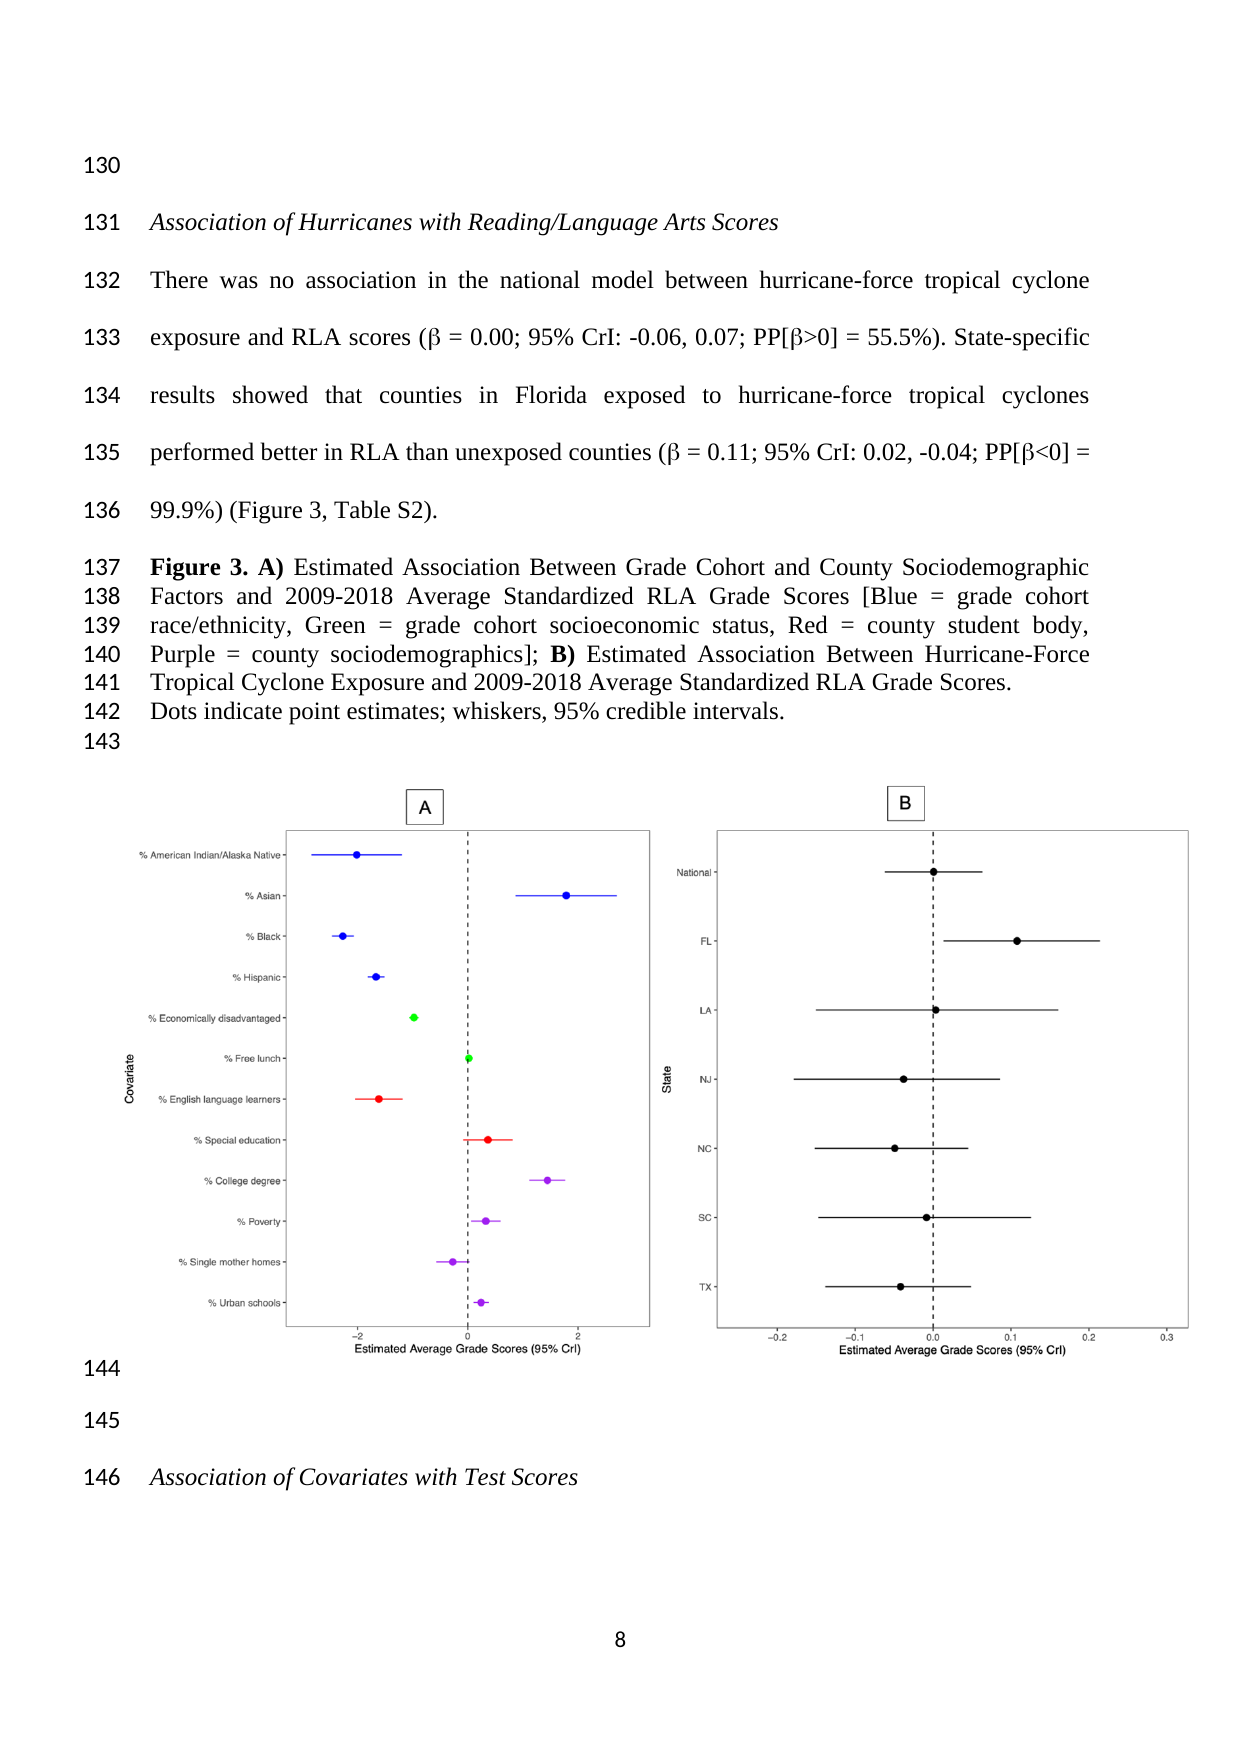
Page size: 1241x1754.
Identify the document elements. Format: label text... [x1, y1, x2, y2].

text Association of Hurricanes with Reading/Language Arts Scores [150, 207, 1090, 236]
text Dots indicate point estimates; whiskers, 95% credible intervals. [150, 696, 1090, 725]
picture [112, 782, 1209, 1377]
text There was no association in the national model between hurricane-force tropical cyclone exposure and RLA scores ( = 0.00; 95% CrI: -0.06, 0.07; PP[>0] = 55.5%). State-specific results showed that counties in Florida exposed to hurricane-force tropical cyclones performed better in RLA than unexposed counties ( = 0.11; 95% CrI: 0.02, -0.04; PP[<0] = 99.9%) (Figure 3, Table S2). [150, 265, 1090, 524]
text Association of Covariates with Test Scores [150, 1462, 1090, 1491]
text Figure 3. A) Estimated Association Between Grade Cohort and County Sociodemographic Factors and 2009-2018 Average Standardized RLA Grade Scores [Blue = grade cohort race/ethnicity, Green = grade cohort socioeconomic status, Red = county student body, Purple = county sociodemographics]; B) Estimated Association Between Hurricane-Force Tropical Cyclone Exposure and 2009-2018 Average Standardized RLA Grade Scores. [150, 552, 1090, 696]
